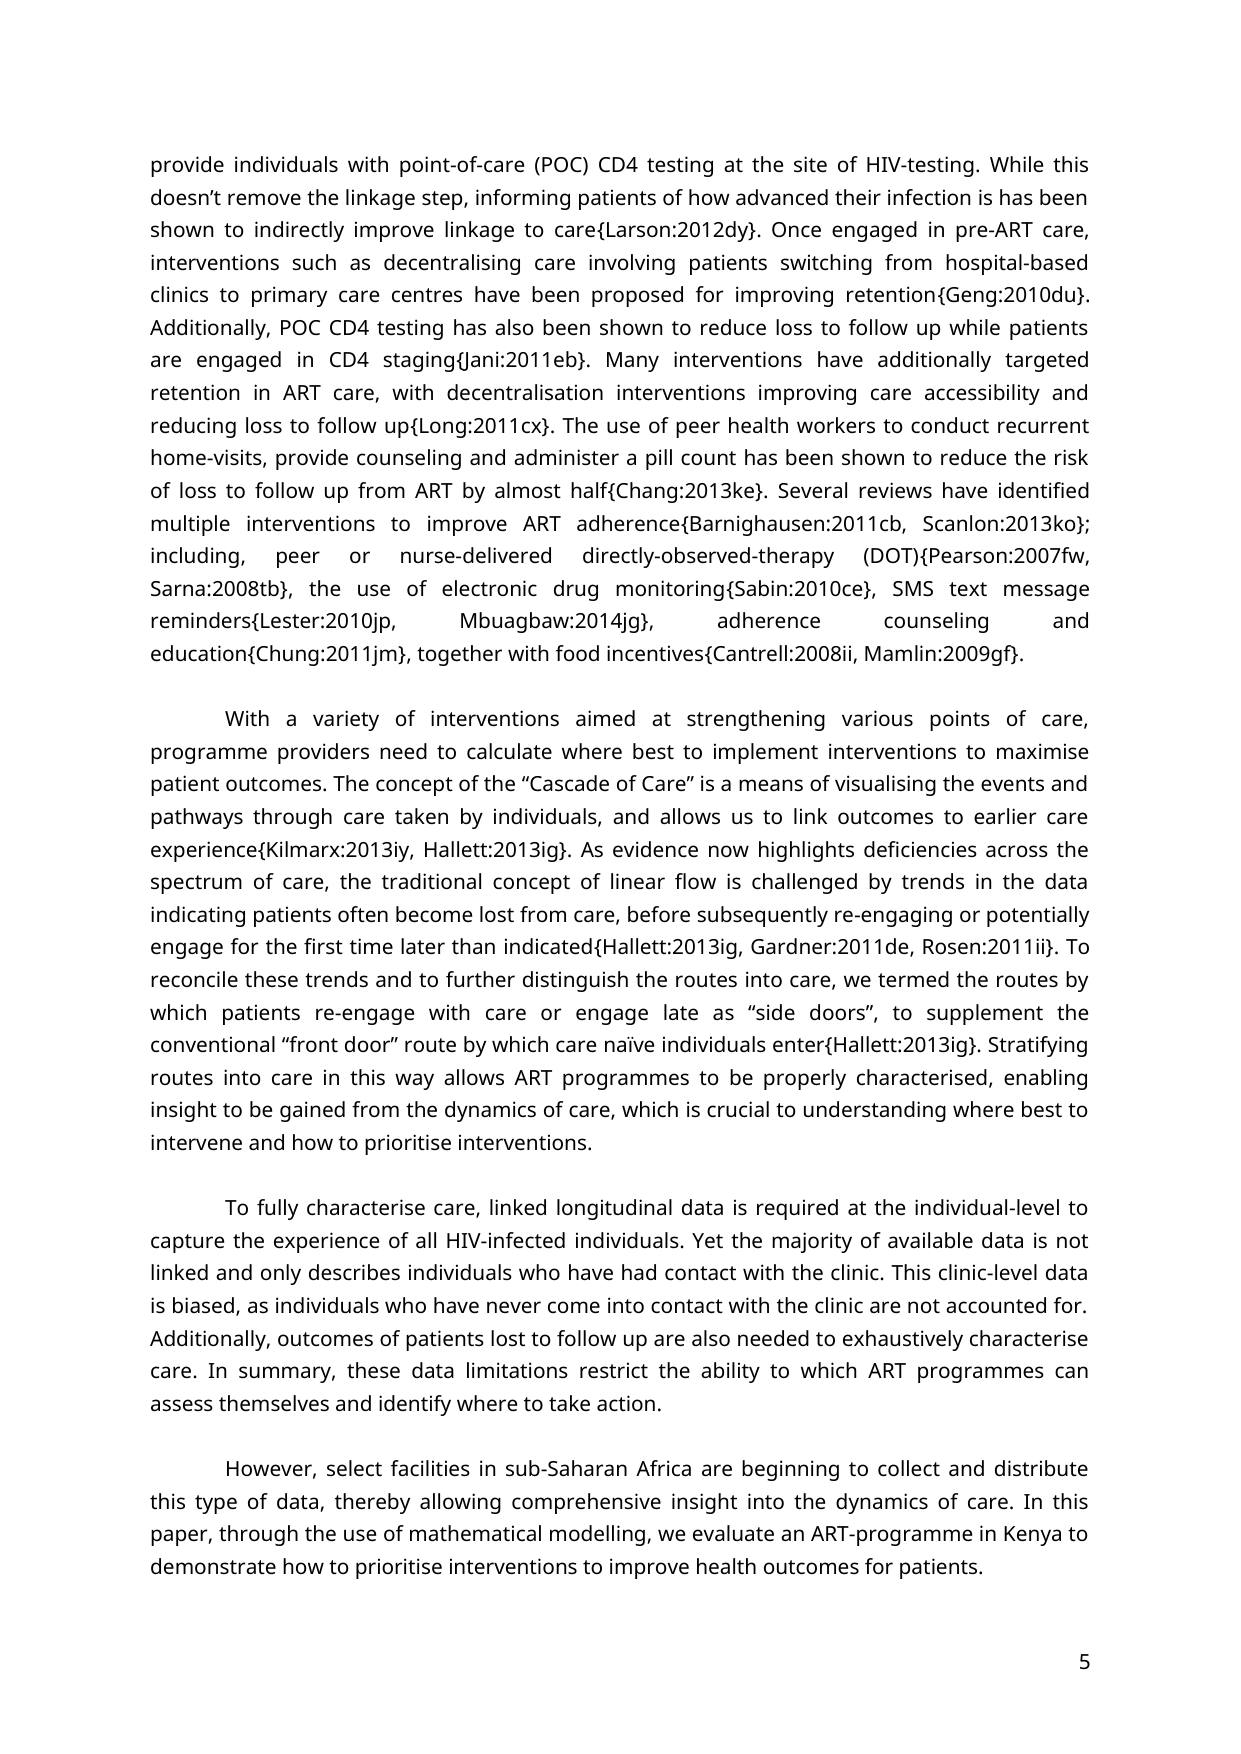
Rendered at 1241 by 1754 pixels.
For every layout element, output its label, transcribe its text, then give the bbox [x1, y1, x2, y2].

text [150, 150, 1090, 667]
text With a variety of interventions aimed at strengthening various points of care, programme providers need to calculate where best to implement interventions to maximise patient outcomes. The concept of the “Cascade of Care” is a means of visualising the events and pathways through care taken by individuals, and allows us to link outcomes to earlier care experience{Kilmarx:2013iy, Hallett:2013ig}. As evidence now highlights deficiencies across the spectrum of care, the traditional concept of linear flow is challenged by trends in the data indicating patients often become lost from care, before subsequently re-engaging or potentially engage for the first time later than indicated{Hallett:2013ig, Gardner:2011de, Rosen:2011ii}. To reconcile these trends and to further distinguish the routes into care, we termed the routes by which patients re-engage with care or engage late as “side doors”, to supplement the conventional “front door” route by which care naïve individuals enter{Hallett:2013ig}. Stratifying routes into care in this way allows ART programmes to be properly characterised, enabling insight to be gained from the dynamics of care, which is crucial to understanding where best to intervene and how to prioritise interventions. [150, 704, 1090, 1157]
text However, select facilities in sub-Saharan Africa are beginning to collect and distribute this type of data, thereby allowing comprehensive insight into the dynamics of care. In this paper, through the use of mathematical modelling, we evaluate an ART-programme in Kenya to demonstrate how to prioritise interventions to improve health outcomes for patients. [150, 1454, 1090, 1580]
text To fully characterise care, linked longitudinal data is required at the individual-level to capture the experience of all HIV-infected individuals. Yet the majority of available data is not linked and only describes individuals who have had contact with the clinic. This clinic-level data is biased, as individuals who have never come into contact with the clinic are not accounted for. Additionally, outcomes of patients lost to follow up are also needed to exhaustively characterise care. In summary, these data limitations restrict the ability to which ART programmes can assess themselves and identify where to take action. [150, 1193, 1090, 1417]
